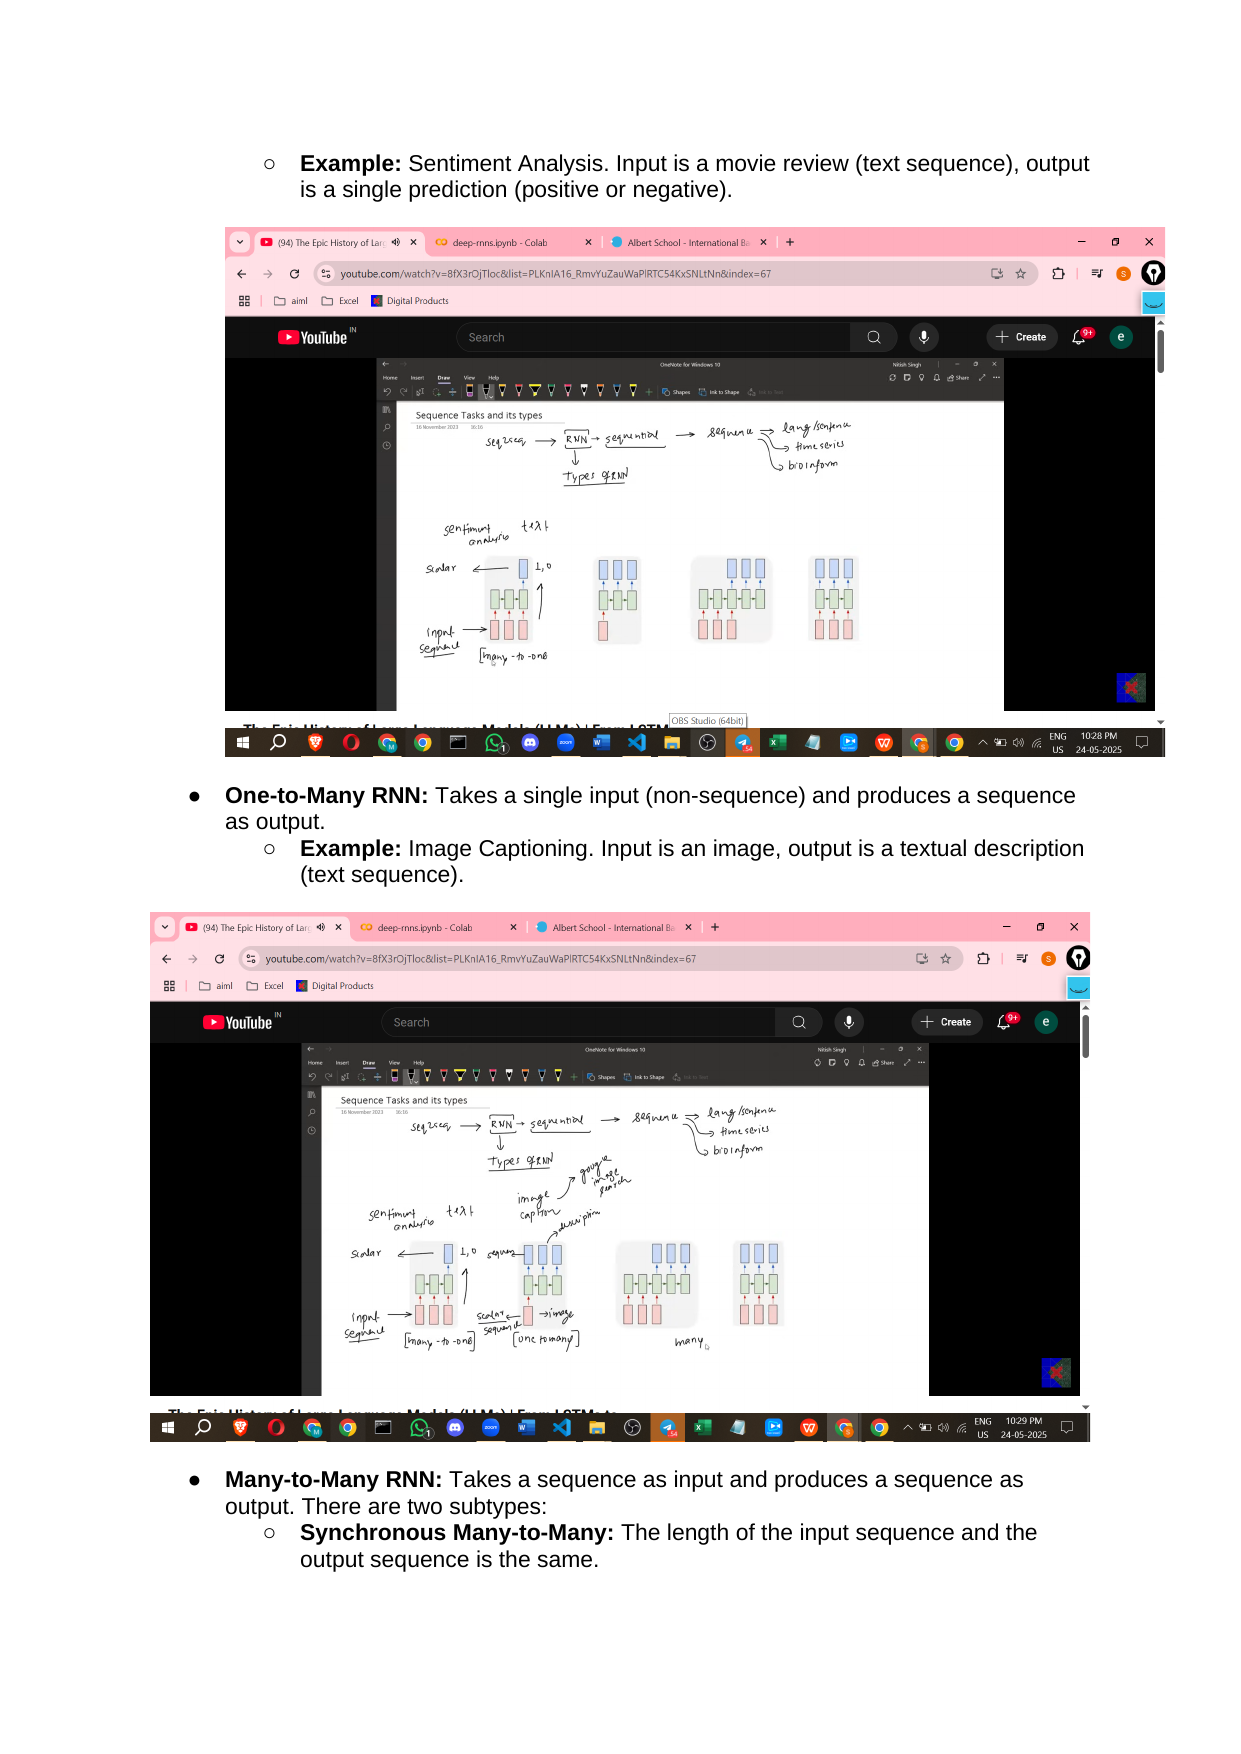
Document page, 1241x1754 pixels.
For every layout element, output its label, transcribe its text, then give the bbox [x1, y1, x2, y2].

list Example: Image Captioning. Input is an image, output is a textual description (text sequence). [262, 834, 1090, 887]
list One-to-Many RNN: Takes a single input (non-sequence) and produces a sequence as output. [187, 782, 1090, 834]
list Synchronous Many-to-Many: The length of the input sequence and the output sequence is the same. [262, 1519, 1090, 1572]
list Many-to-Many RNN: Takes a sequence as input and produces a sequence as output. There are two subtypes: [187, 1466, 1090, 1519]
picture [150, 912, 1091, 1442]
list Example: Sentiment Analysis. Input is a movie review (text sequence), output is a single prediction (positive or negative). [262, 150, 1090, 203]
picture [225, 227, 1166, 757]
